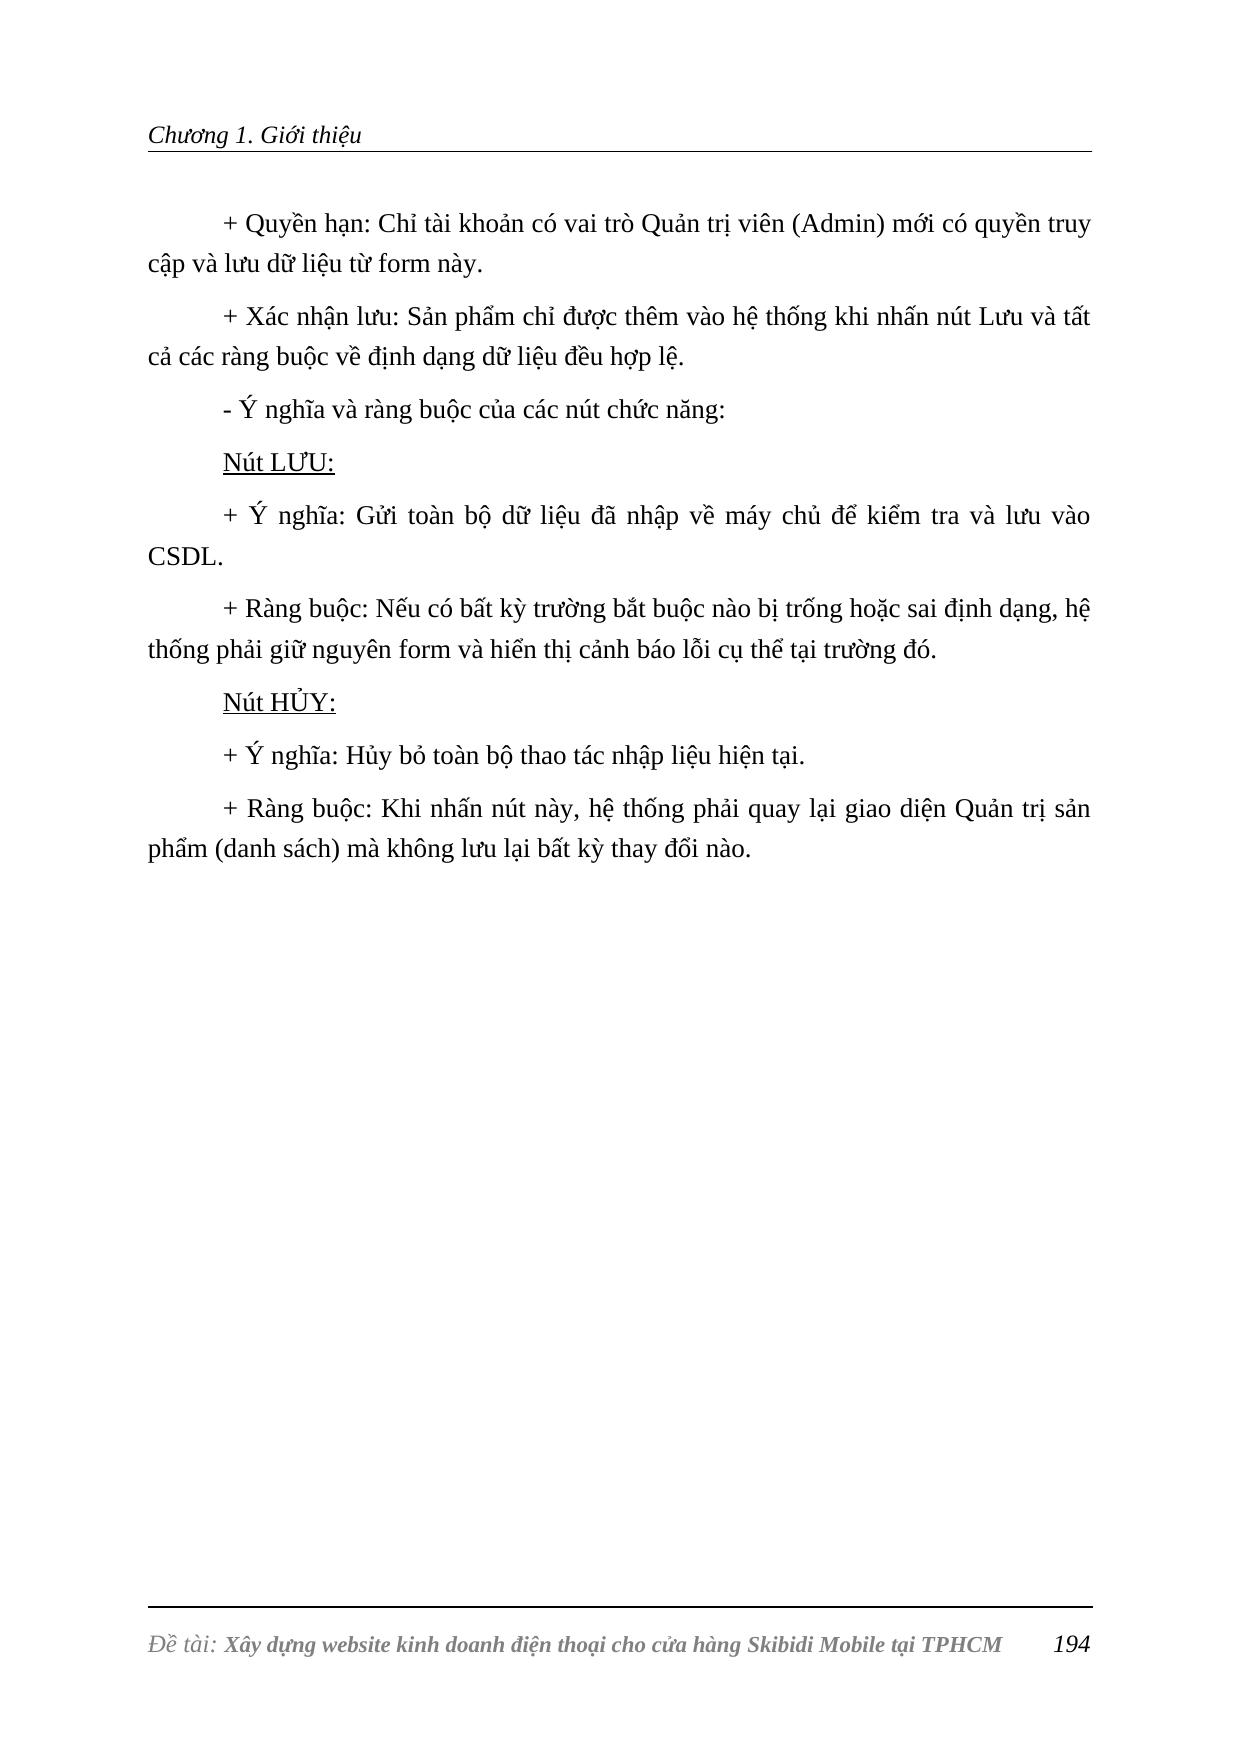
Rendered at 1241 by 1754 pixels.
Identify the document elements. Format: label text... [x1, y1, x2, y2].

text + Ràng buộc: Nếu có bất kỳ trường bắt buộc nào bị trống hoặc sai định dạng, hệ thống phải giữ nguyên form và hiển thị cảnh báo lỗi cụ thể tại trường đó. [148, 593, 1092, 664]
text + Xác nhận lưu: Sản phẩm chỉ được thêm vào hệ thống khi nhấn nút Lưu và tất cả các ràng buộc về định dạng dữ liệu đều hợp lệ. [148, 300, 1092, 372]
text + Ràng buộc: Khi nhấn nút này, hệ thống phải quay lại giao diện Quản trị sản phẩm (danh sách) mà không lưu lại bất kỳ thay đổi nào. [148, 792, 1092, 863]
text Nút LƯU: [148, 446, 1092, 477]
text - Ý nghĩa và ràng buộc của các nút chức năng: [148, 393, 1092, 424]
text + Ý nghĩa: Hủy bỏ toàn bộ thao tác nhập liệu hiện tại. [148, 739, 1092, 770]
text + Quyền hạn: Chỉ tài khoản có vai trò Quản trị viên (Admin) mới có quyền truy cập và lưu dữ liệu từ form này. [148, 207, 1092, 278]
text + Ý nghĩa: Gửi toàn bộ dữ liệu đã nhập về máy chủ để kiểm tra và lưu vào CSDL. [148, 499, 1092, 571]
text Nút HỦY: [148, 686, 1092, 717]
